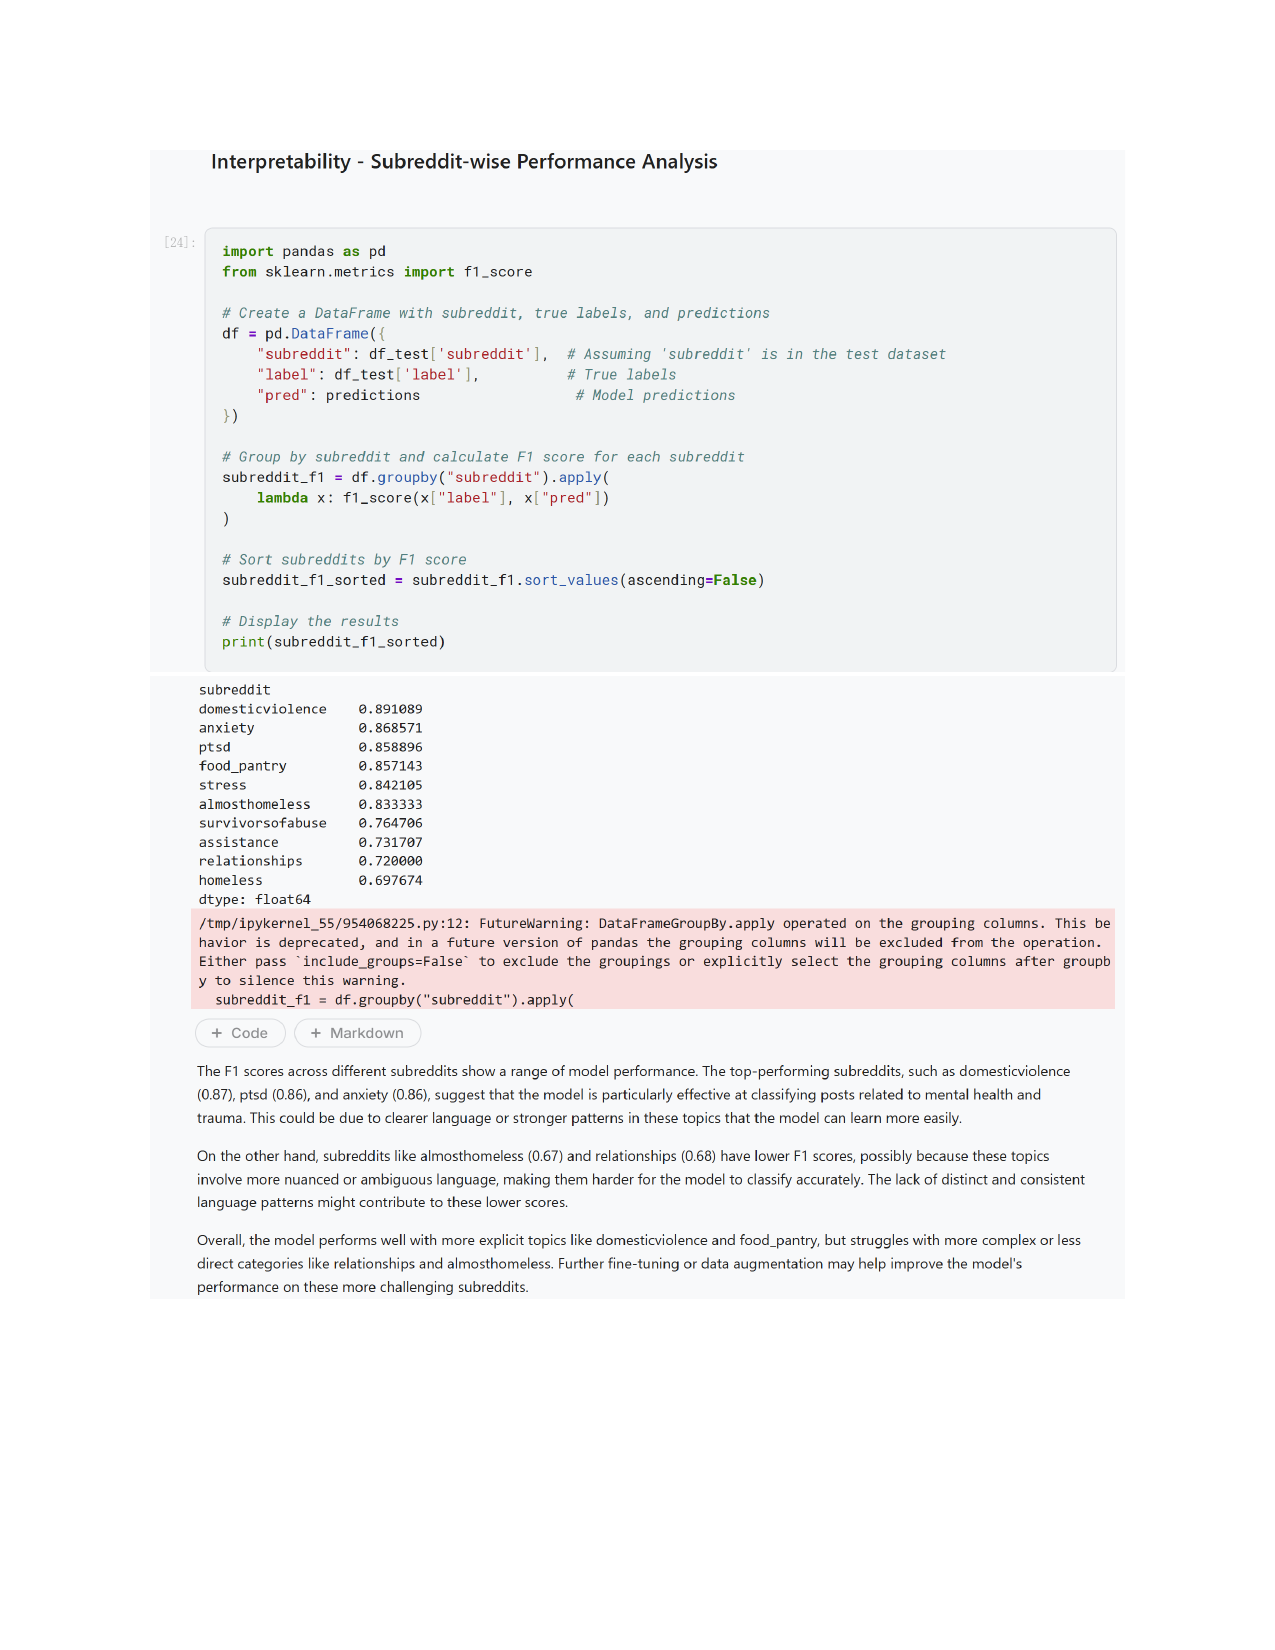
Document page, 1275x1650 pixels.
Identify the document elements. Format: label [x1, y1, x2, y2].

picture [150, 676, 1125, 1299]
picture [150, 150, 1125, 672]
